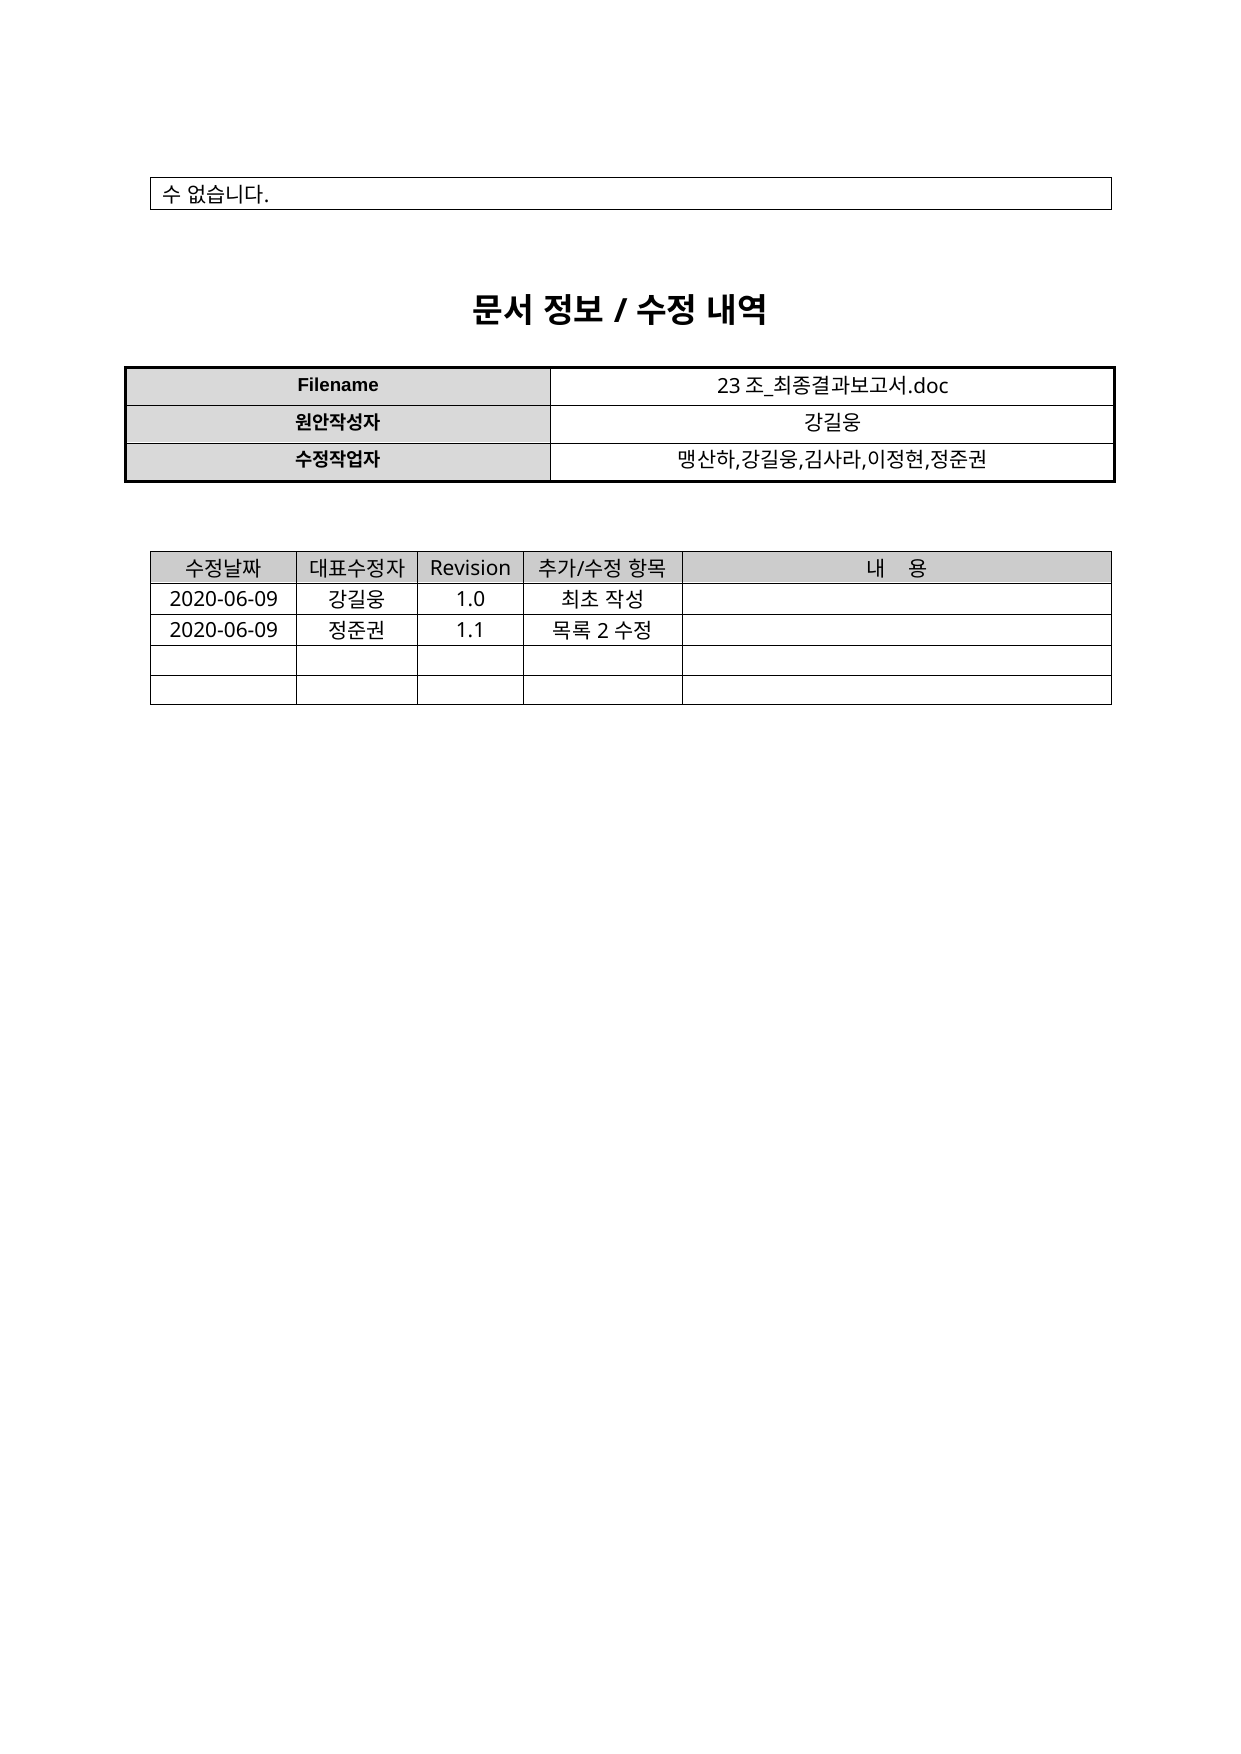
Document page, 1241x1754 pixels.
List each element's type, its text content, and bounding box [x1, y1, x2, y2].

table_cell [297, 646, 417, 674]
table_cell [683, 646, 1111, 674]
table_header 수정날짜 [151, 552, 296, 582]
table_header 내 용 [683, 552, 1111, 582]
table_cell 1.0 [418, 584, 523, 614]
table_cell [151, 646, 296, 674]
table_header 대표수정자 [297, 552, 417, 582]
table_cell [297, 676, 417, 704]
table_cell [683, 676, 1111, 704]
table_cell [683, 584, 1111, 614]
table_cell 2020-06-09 [151, 615, 296, 645]
table_cell [127, 444, 550, 480]
table_cell [524, 676, 682, 704]
table_cell [418, 646, 523, 674]
table_header Revision [418, 552, 523, 582]
table_cell 2020-06-09 [151, 584, 296, 614]
table_cell [127, 406, 550, 442]
table_cell 맹산하,강길웅,김사라,이정현,정준권 [551, 444, 1113, 480]
table_cell [524, 646, 682, 674]
table_cell [418, 676, 523, 704]
table_cell [683, 615, 1111, 645]
text 문서 정보 / 수정 내역 [150, 283, 1090, 332]
table_header 추가/수정 항목 [524, 552, 682, 582]
table_cell 정준권 [297, 615, 417, 645]
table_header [151, 178, 1111, 208]
table_cell 1.1 [418, 615, 523, 645]
table_cell 강길웅 [297, 584, 417, 614]
table_cell [151, 676, 296, 704]
table_cell 목록 2 수정 [524, 615, 682, 645]
table_cell 최초 작성 [524, 584, 682, 614]
table_header 23조_최종결과보고서.doc [551, 369, 1113, 405]
table_cell 강길웅 [551, 406, 1113, 442]
table_header Filename [127, 369, 550, 405]
